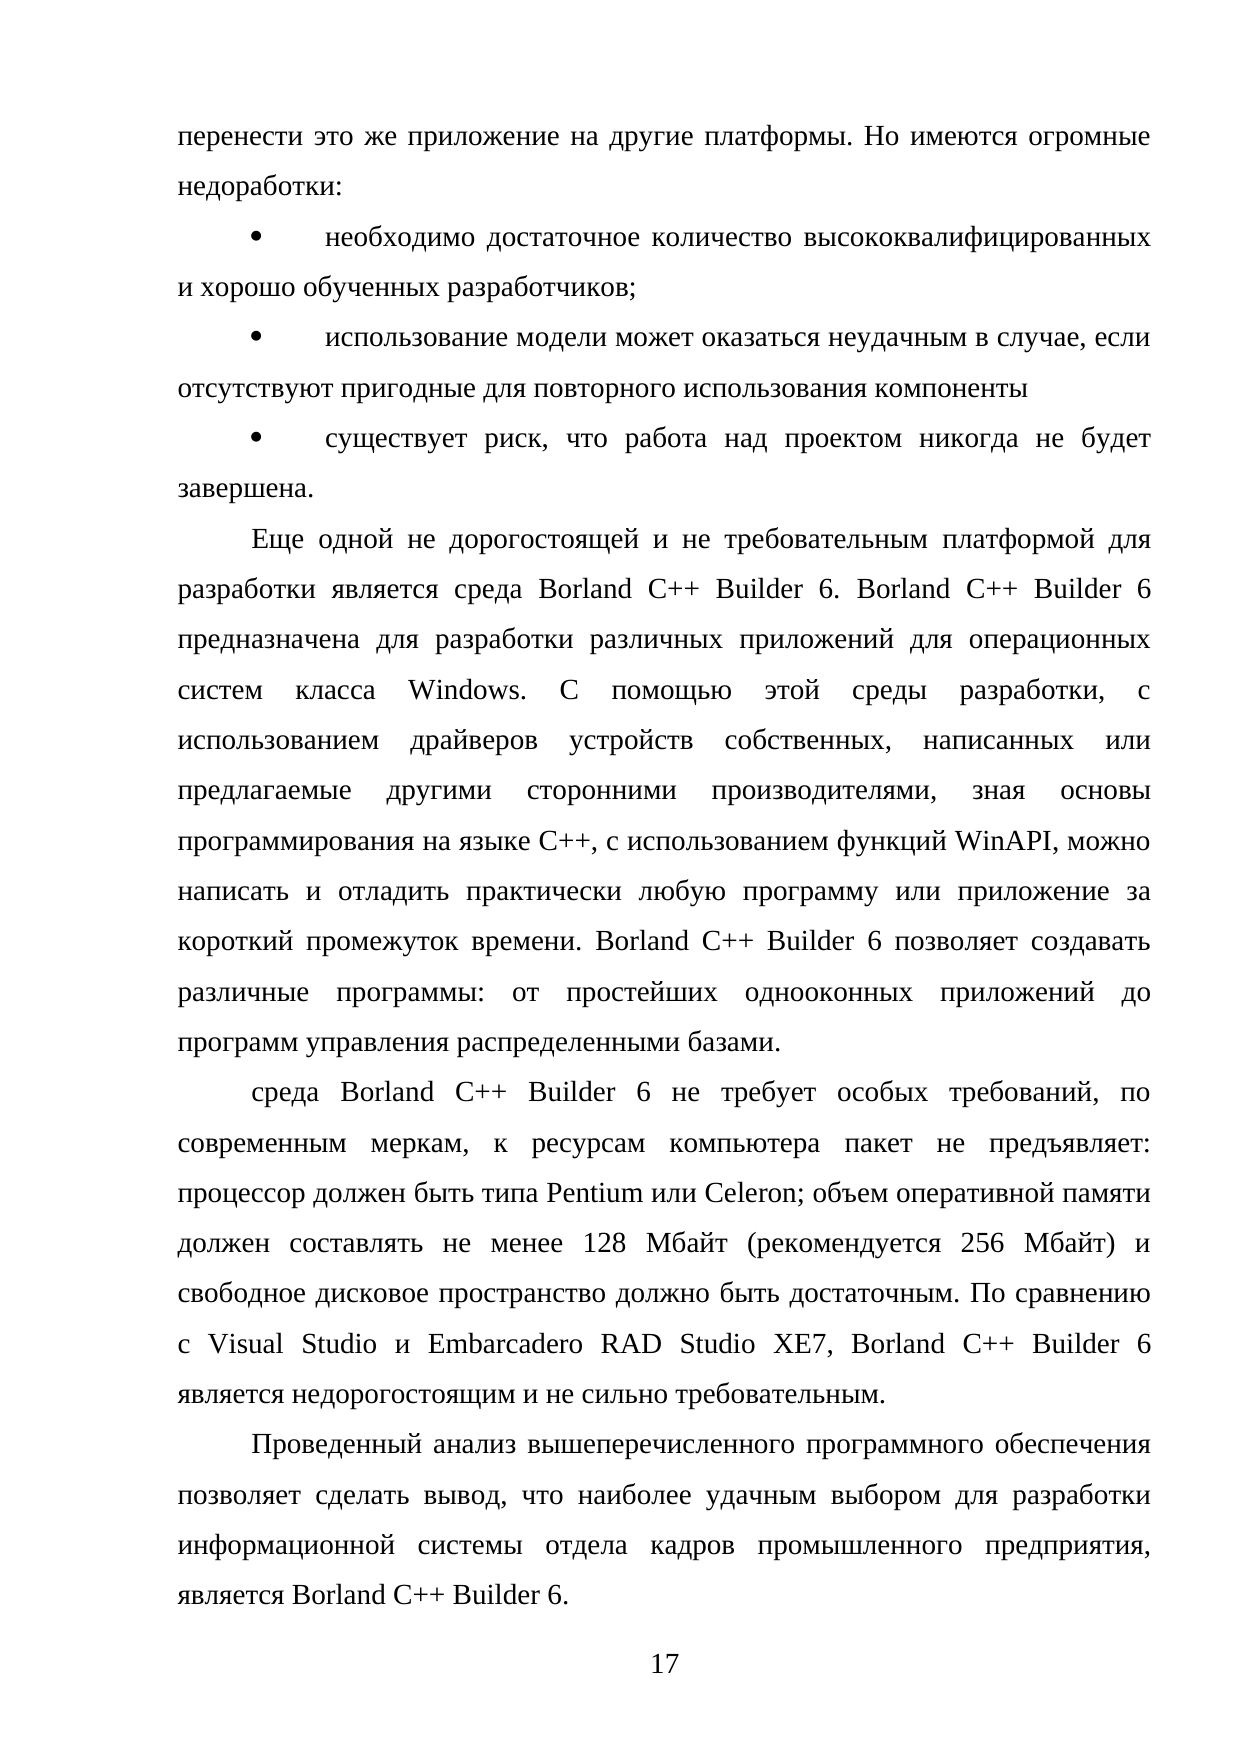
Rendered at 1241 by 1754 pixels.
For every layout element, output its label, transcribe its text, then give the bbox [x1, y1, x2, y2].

text Проведенный анализ вышеперечисленного программного обеспечения позволяет сделать вывод, что наиболее удачным выбором для разработки информационной системы отдела кадров промышленного предприятия, является Borland C++ Builder 6. [177, 1427, 1152, 1611]
list использование модели может оказаться неудачным в случае, если отсутствуют пригодные для повторного использования компоненты [177, 319, 1152, 403]
text Еще одной не дорогостоящей и не требовательным платформой для разработки является среда Borland C++ Builder 6. Borland C++ Builder 6 предназначена для разработки различных приложений для операционных систем класса Windows. С помощью этой среды разработки, с использованием драйверов устройств собственных, написанных или предлагаемые другими сторонними производителями, зная основы программирования на языке С++, с использованием функций WinAPI, можно написать и отладить практически любую программу или приложение за короткий промежуток времени. Borland C++ Builder 6 позволяет создавать различные программы: от простейших однооконных приложений до программ управления распределенными базами. [177, 521, 1152, 1058]
text среда Borland C++ Builder 6 не требует особых требований, по современным меркам, к ресурсам компьютера пакет не предъявляет: процессор должен быть типа Pentium или Celeron; объем оперативной памяти должен составлять не менее 128 Мбайт (рекомендуется 256 Мбайт) и свободное дисковое пространство должно быть достаточным. По сравнению с Visual Studio и Embarcadero RAD Studio XE7, Borland C++ Builder 6 является недорогостоящим и не сильно требовательным. [177, 1074, 1152, 1410]
list необходимо достаточное количество высококвалифицированных и хорошо обученных разработчиков; [177, 219, 1152, 303]
list существует риск, что работа над проектом никогда не будет завершена. [177, 420, 1152, 504]
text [177, 118, 1152, 202]
